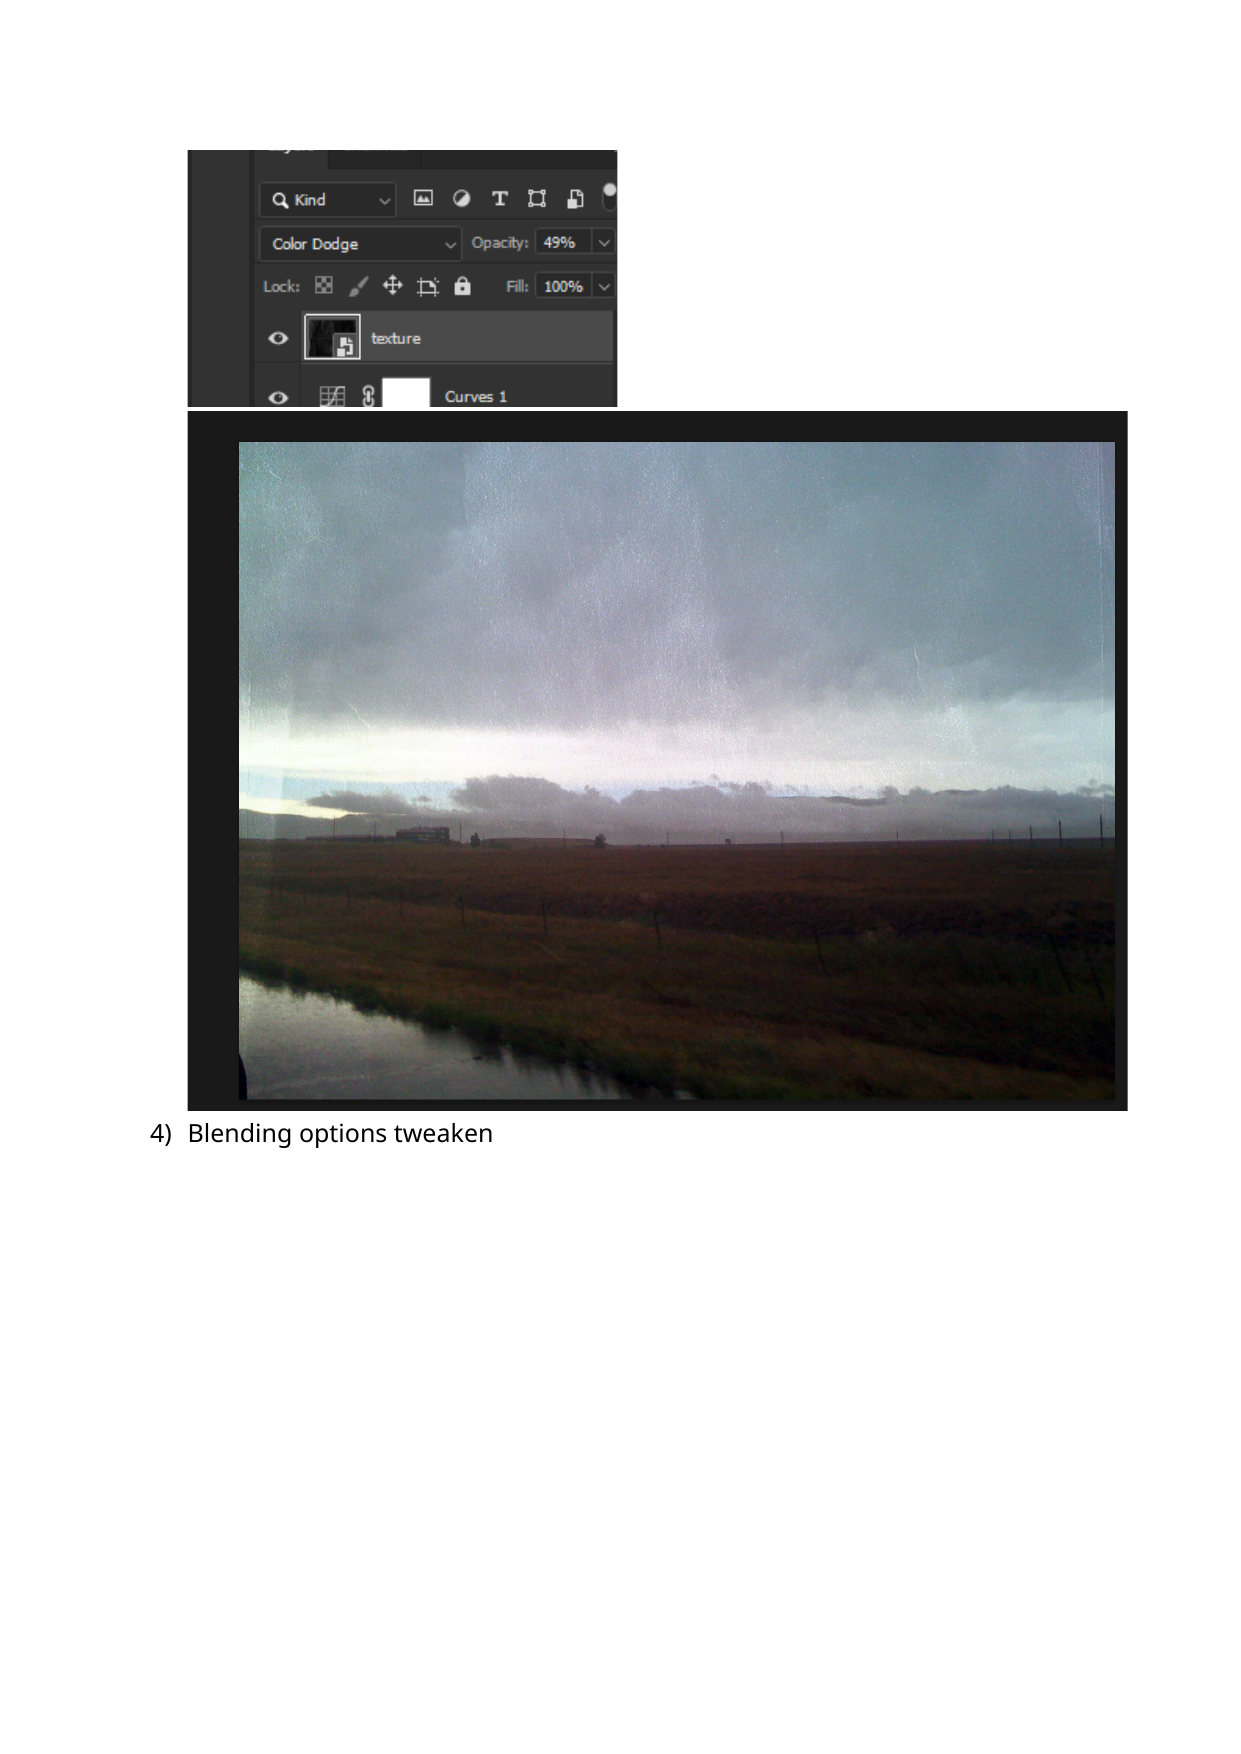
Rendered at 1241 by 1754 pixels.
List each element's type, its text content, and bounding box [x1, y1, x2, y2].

picture [187, 150, 618, 407]
list Blending options tweaken [150, 1116, 1090, 1150]
picture [187, 411, 1128, 1111]
